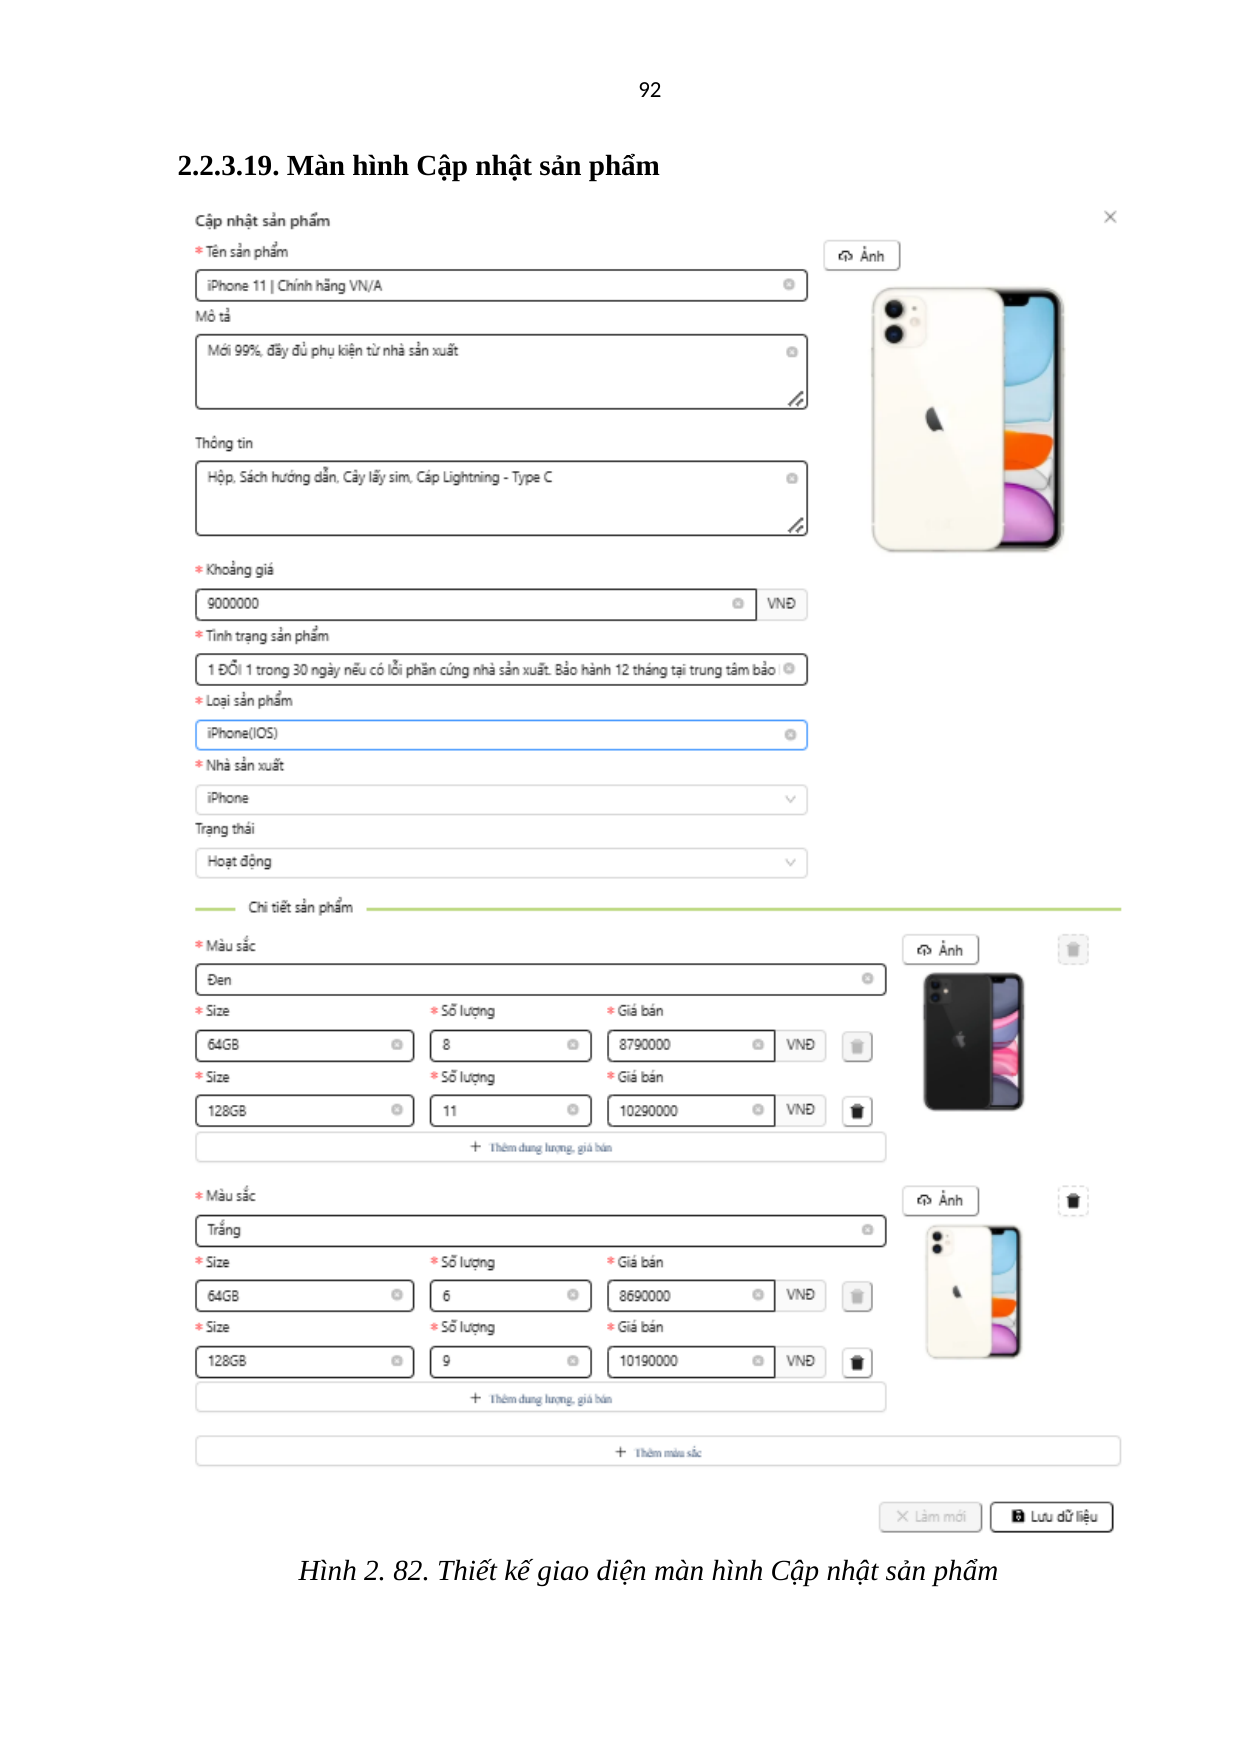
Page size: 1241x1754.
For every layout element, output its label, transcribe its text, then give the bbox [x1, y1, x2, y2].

subtitle 2.2.3.19. Màn hình Cập nhật sản phẩm [177, 148, 1122, 181]
text Hình 2. 82. Thiết kế giao diện màn hình Cập nhật sản phẩm [177, 1553, 1122, 1587]
picture [177, 198, 1123, 1539]
